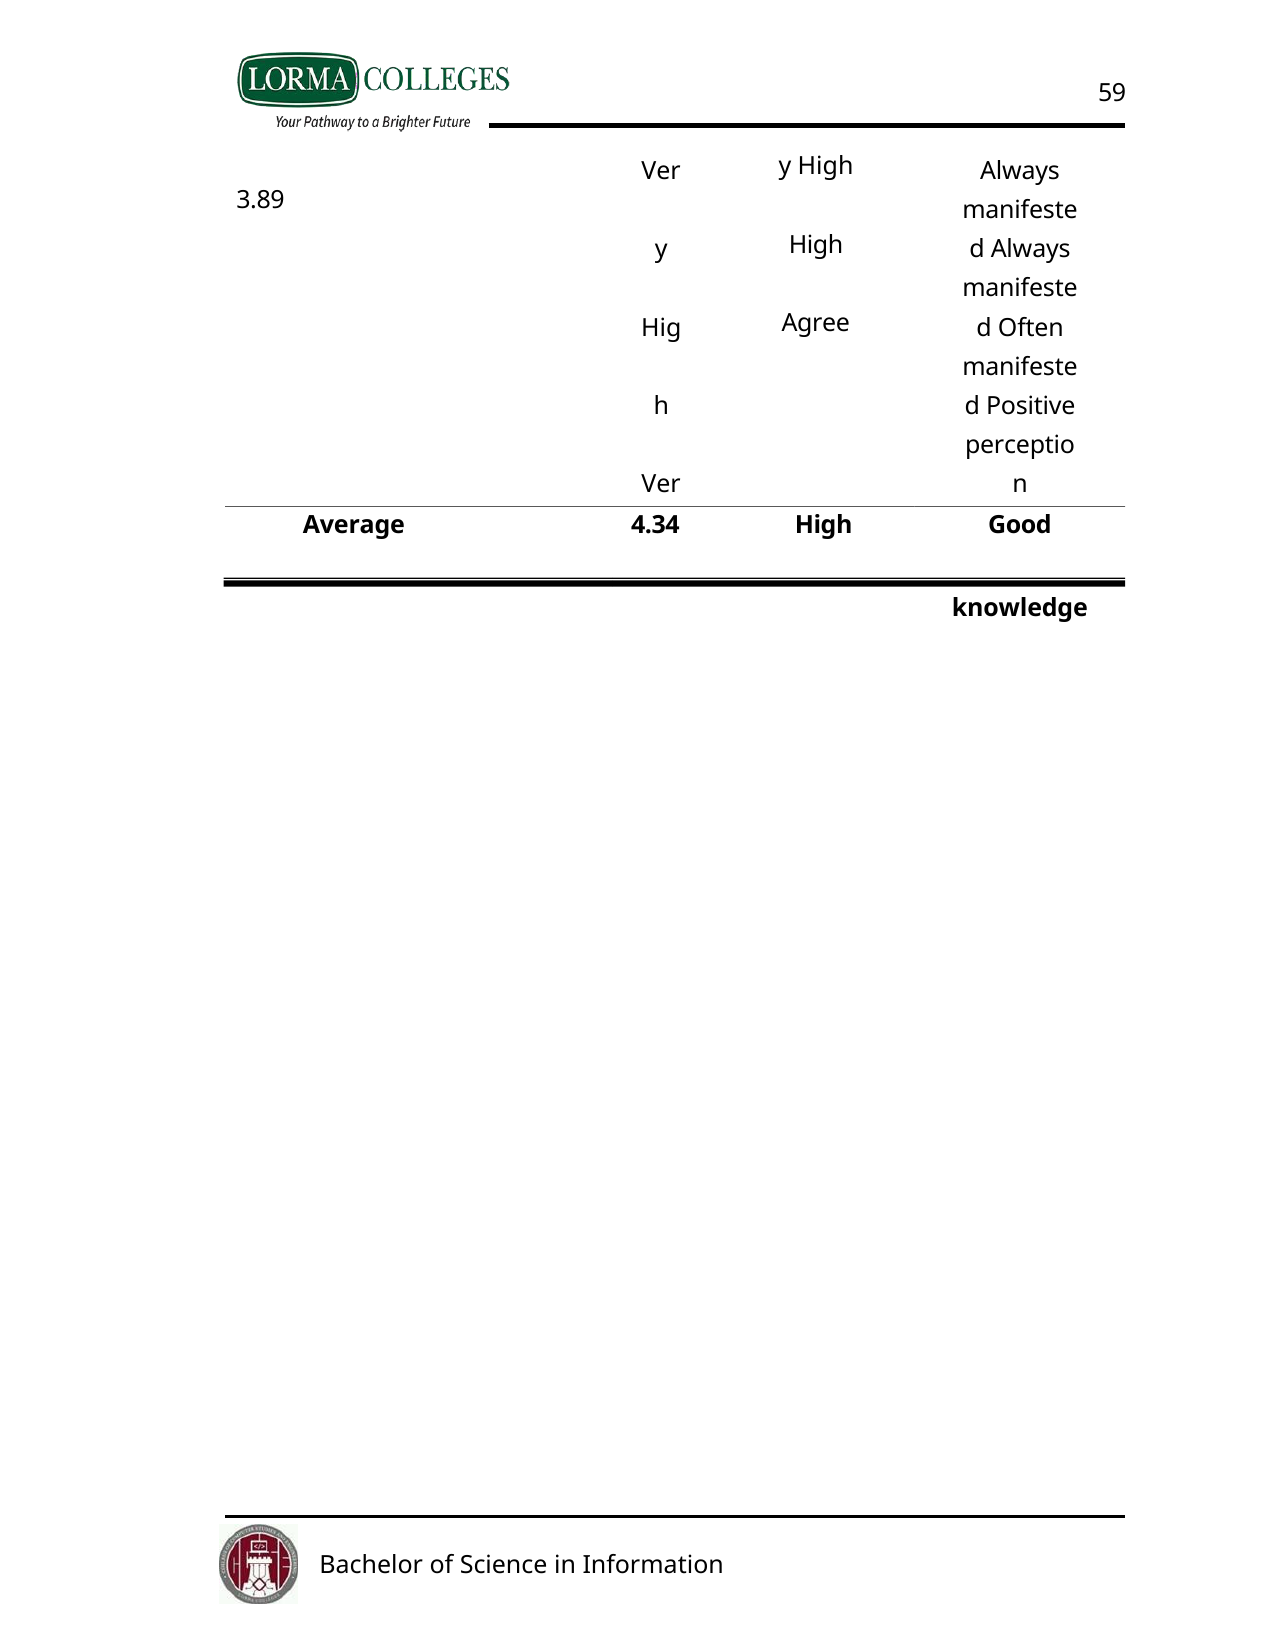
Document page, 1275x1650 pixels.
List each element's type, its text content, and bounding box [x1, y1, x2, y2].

text 3.89 [236, 182, 563, 216]
text Very High Very High High Agree [636, 152, 685, 500]
text Always manifested Always manifested Often manifested Positive perception [959, 152, 1081, 500]
picture [225, 41, 521, 152]
subtitle knowledge [906, 544, 1134, 624]
picture [219, 1524, 298, 1604]
subtitle Average 4.34 High Good [192, 507, 1162, 541]
text Very High Very High High Agree [762, 148, 870, 339]
